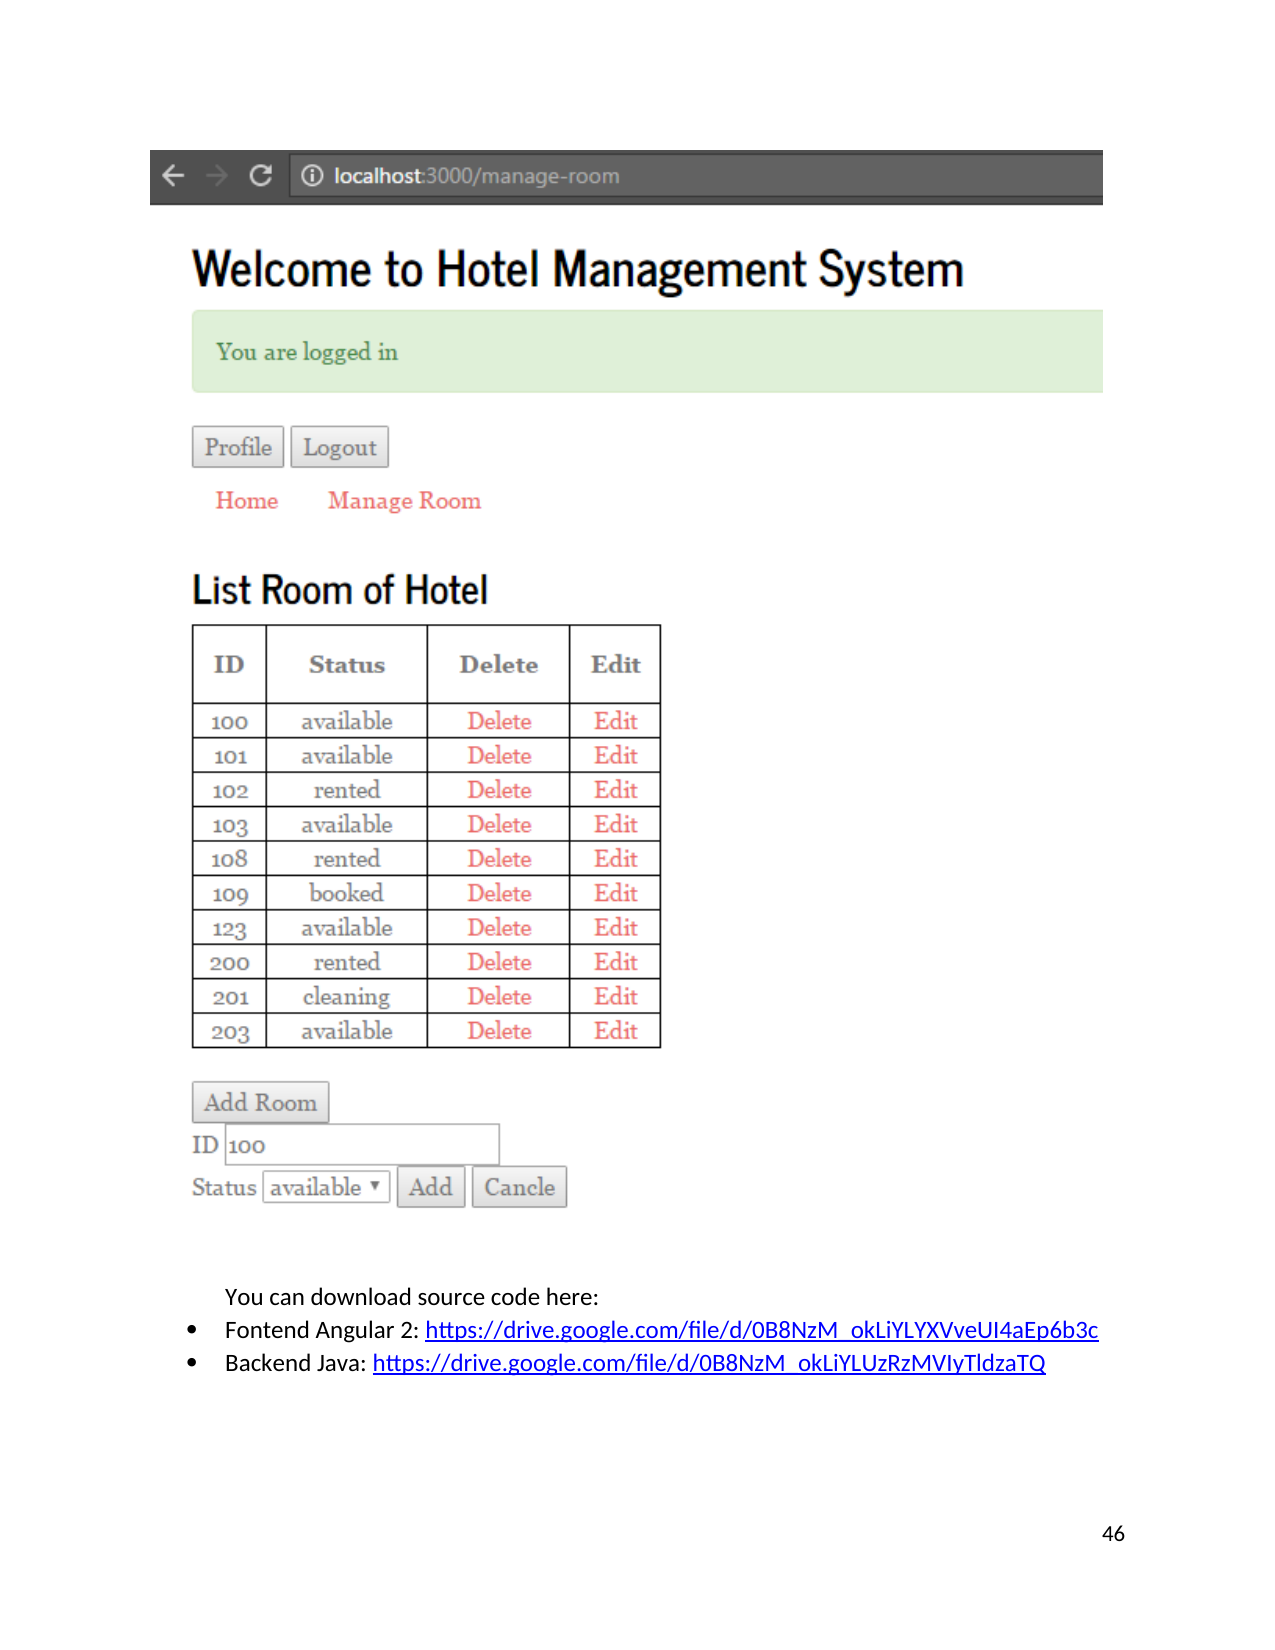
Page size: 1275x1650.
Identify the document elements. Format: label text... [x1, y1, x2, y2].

picture [150, 150, 1103, 1230]
list You can download source code here: [225, 1281, 1125, 1312]
list Backend Java: https://drive.google.com/file/d/0B8NzM_okLiYLUzRzMVIyTldzaTQ [187, 1347, 1125, 1378]
list Fontend Angular 2: https://drive.google.com/file/d/0B8NzM_okLiYLYXVveUI4aEp6b3c [187, 1314, 1125, 1345]
